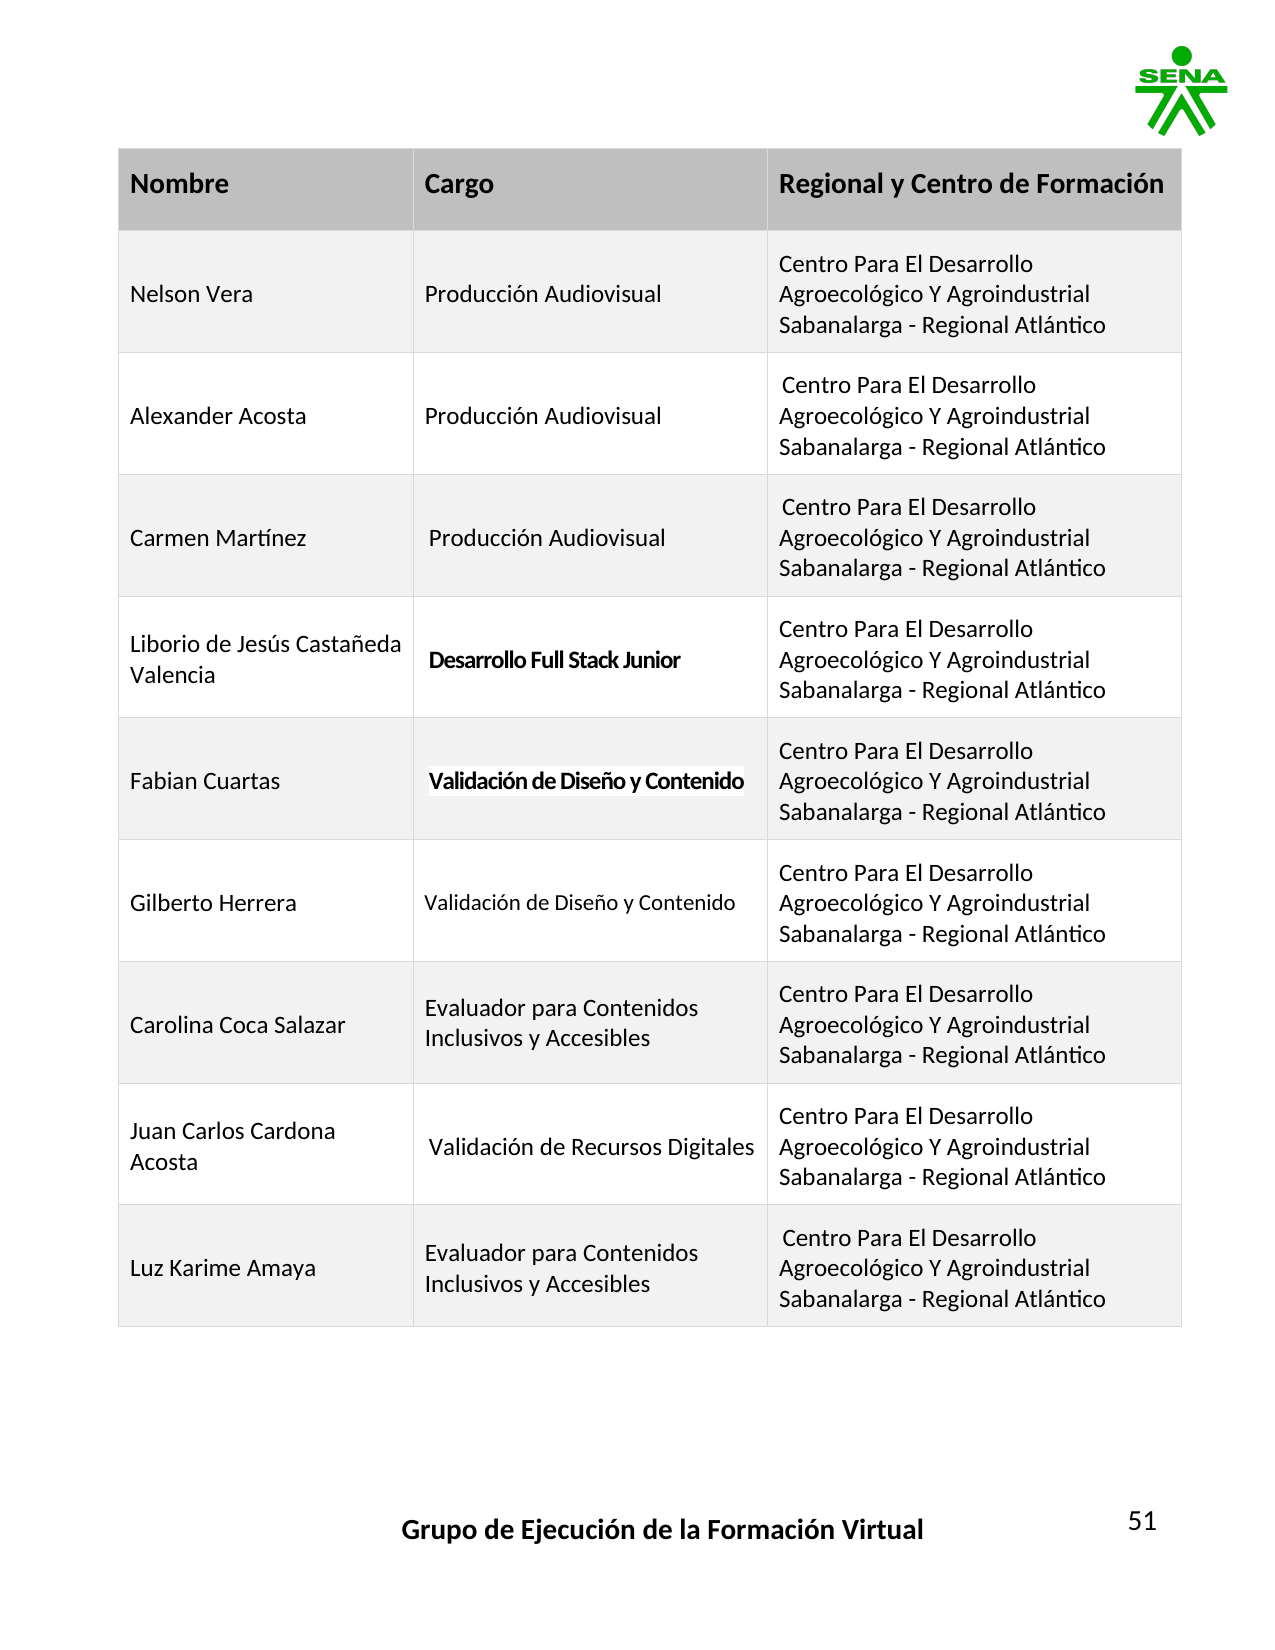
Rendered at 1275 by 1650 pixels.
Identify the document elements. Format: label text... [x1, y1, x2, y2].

table_cell Liborio de Jesús Castañeda Valencia [119, 597, 413, 717]
table_cell Validación de Diseño y Contenido [414, 718, 767, 839]
table_cell Centro Para El Desarrollo Agroecológico Y Agroindustrial Sabanalarga - Regional Atlántico [768, 840, 1181, 961]
table_cell Validación de Recursos Digitales [414, 1084, 767, 1204]
table_cell Carmen Martínez [119, 475, 413, 596]
table_cell Centro Para El Desarrollo Agroecológico Y Agroindustrial Sabanalarga - Regional Atlántico [768, 597, 1181, 717]
table_cell Validación de Diseño y Contenido [414, 840, 767, 961]
table_cell Fabian Cuartas [119, 718, 413, 839]
table_cell Evaluador para Contenidos Inclusivos y Accesibles [414, 962, 767, 1083]
table_cell Juan Carlos Cardona Acosta [119, 1084, 413, 1204]
table_cell Alexander Acosta [119, 353, 413, 474]
table_cell Luz Karime Amaya [119, 1205, 413, 1326]
table_cell Nelson Vera [119, 231, 413, 352]
table_cell Centro Para El Desarrollo Agroecológico Y Agroindustrial Sabanalarga - Regional Atlántico [768, 718, 1181, 839]
table_cell Producción Audiovisual [414, 475, 767, 596]
table_header Regional y Centro de Formación [768, 149, 1181, 230]
picture [1135, 46, 1228, 136]
table_cell Gilberto Herrera [119, 840, 413, 961]
table_cell Evaluador para Contenidos Inclusivos y Accesibles [414, 1205, 767, 1326]
table_cell Desarrollo Full Stack Junior [414, 597, 767, 717]
table_cell Centro Para El Desarrollo Agroecológico Y Agroindustrial Sabanalarga - Regional Atlántico [768, 1205, 1181, 1326]
table_cell Centro Para El Desarrollo Agroecológico Y Agroindustrial Sabanalarga - Regional Atlántico [768, 475, 1181, 596]
table_cell Centro Para El Desarrollo Agroecológico Y Agroindustrial Sabanalarga - Regional Atlántico [768, 231, 1181, 352]
table_cell Centro Para El Desarrollo Agroecológico Y Agroindustrial Sabanalarga - Regional Atlántico [768, 1084, 1181, 1204]
table_cell Centro Para El Desarrollo Agroecológico Y Agroindustrial Sabanalarga - Regional Atlántico [768, 353, 1181, 474]
table_header Cargo [414, 149, 767, 230]
table_cell Carolina Coca Salazar [119, 962, 413, 1083]
table_cell Producción Audiovisual [414, 353, 767, 474]
table_cell Producción Audiovisual [414, 231, 767, 352]
table_cell Centro Para El Desarrollo Agroecológico Y Agroindustrial Sabanalarga - Regional Atlántico [768, 962, 1181, 1083]
table_header Nombre [119, 149, 413, 230]
